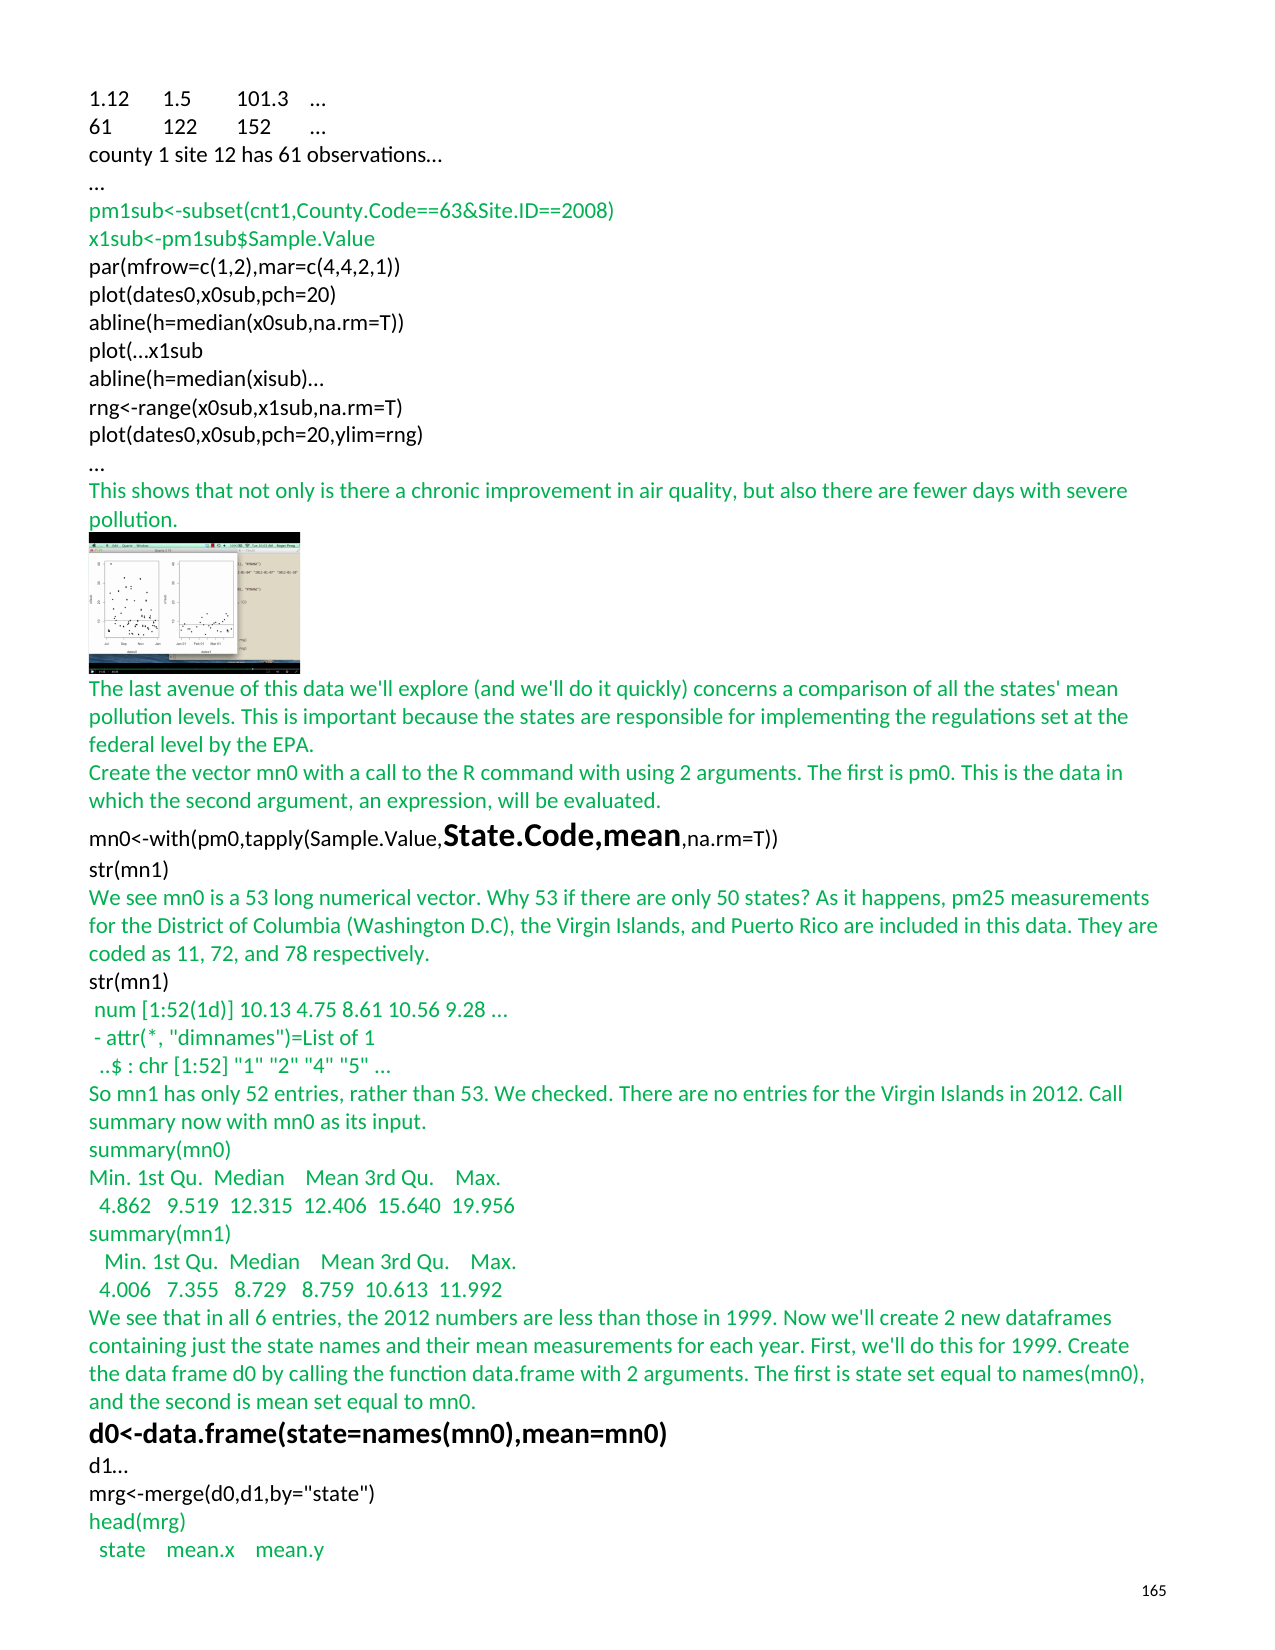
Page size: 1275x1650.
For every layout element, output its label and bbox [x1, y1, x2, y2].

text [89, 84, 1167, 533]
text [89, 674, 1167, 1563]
picture [88, 532, 301, 674]
